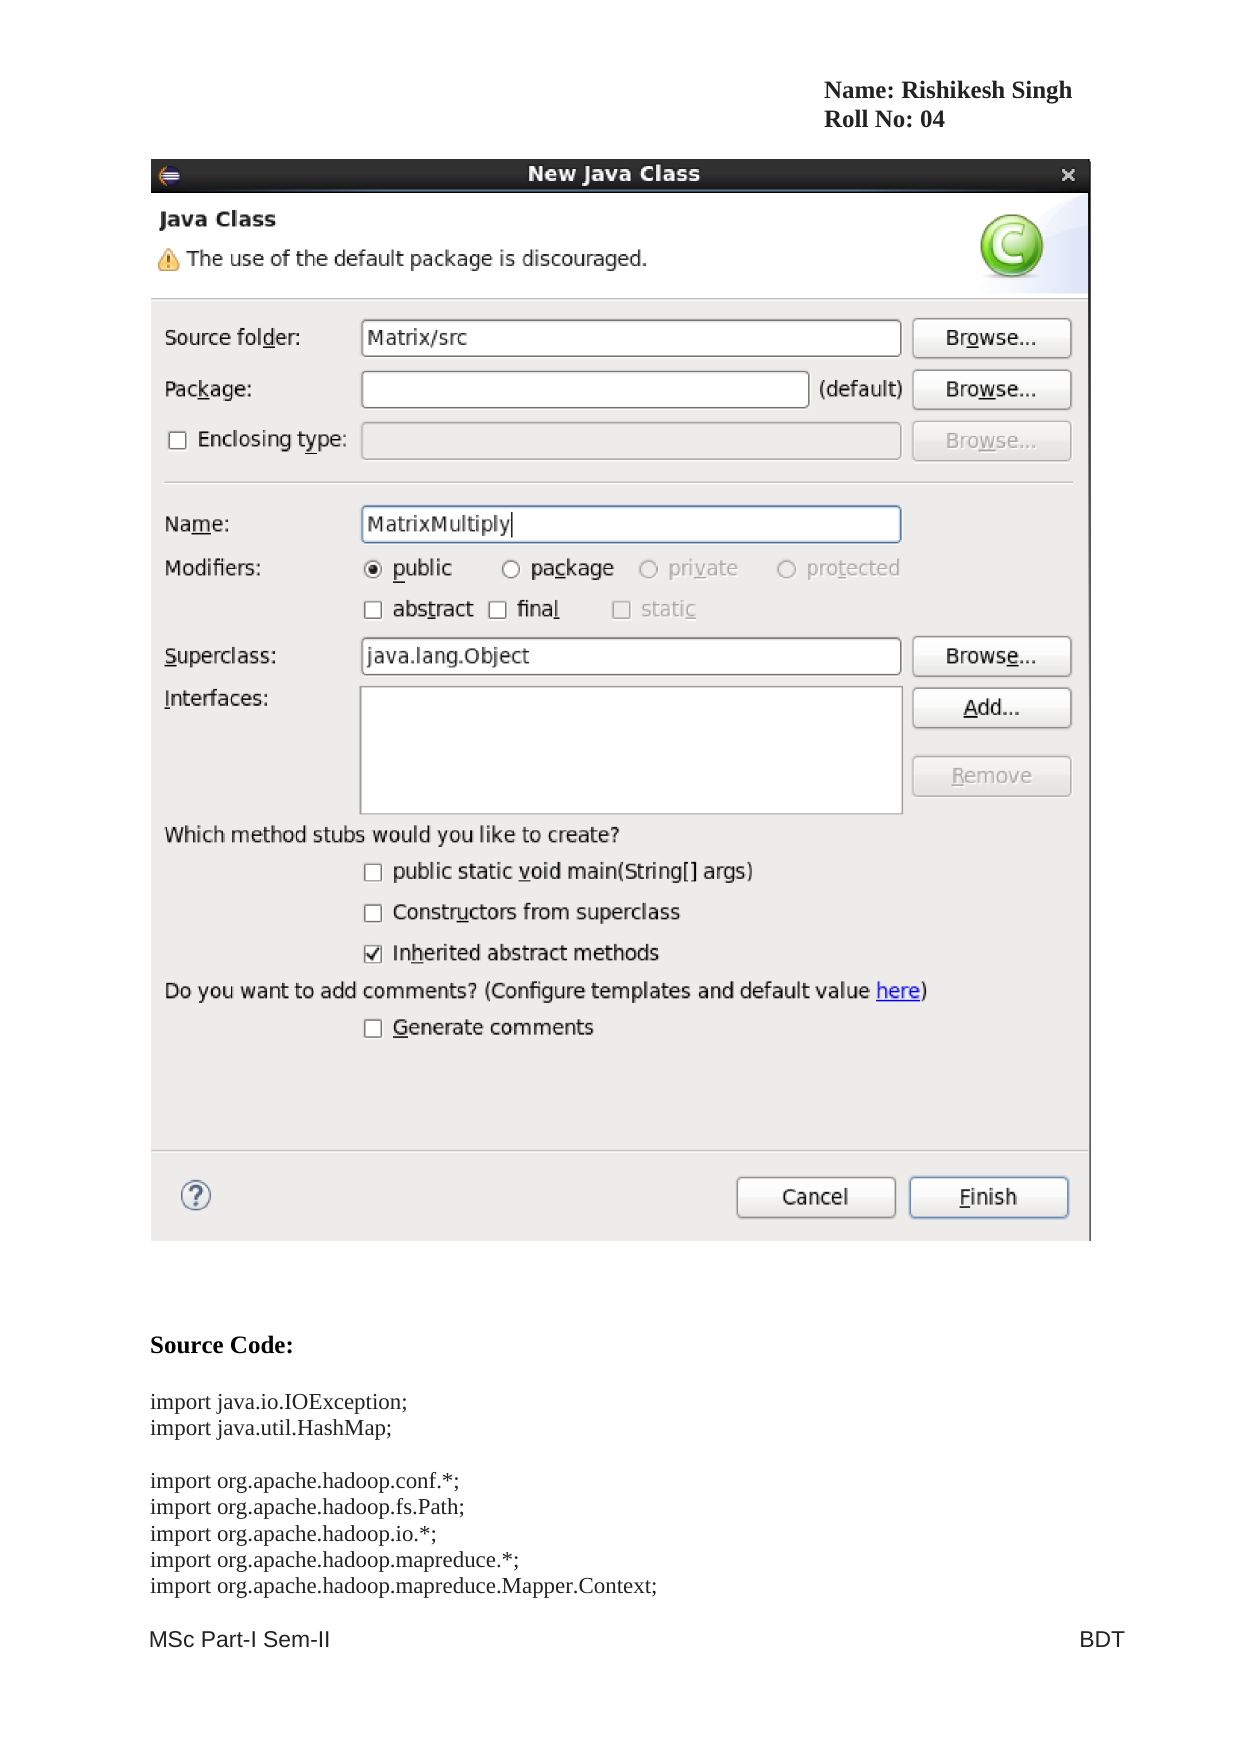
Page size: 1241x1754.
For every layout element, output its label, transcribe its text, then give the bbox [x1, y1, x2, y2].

text Source Code: [150, 1330, 1090, 1358]
picture [150, 158, 1091, 1241]
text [150, 1388, 1090, 1599]
